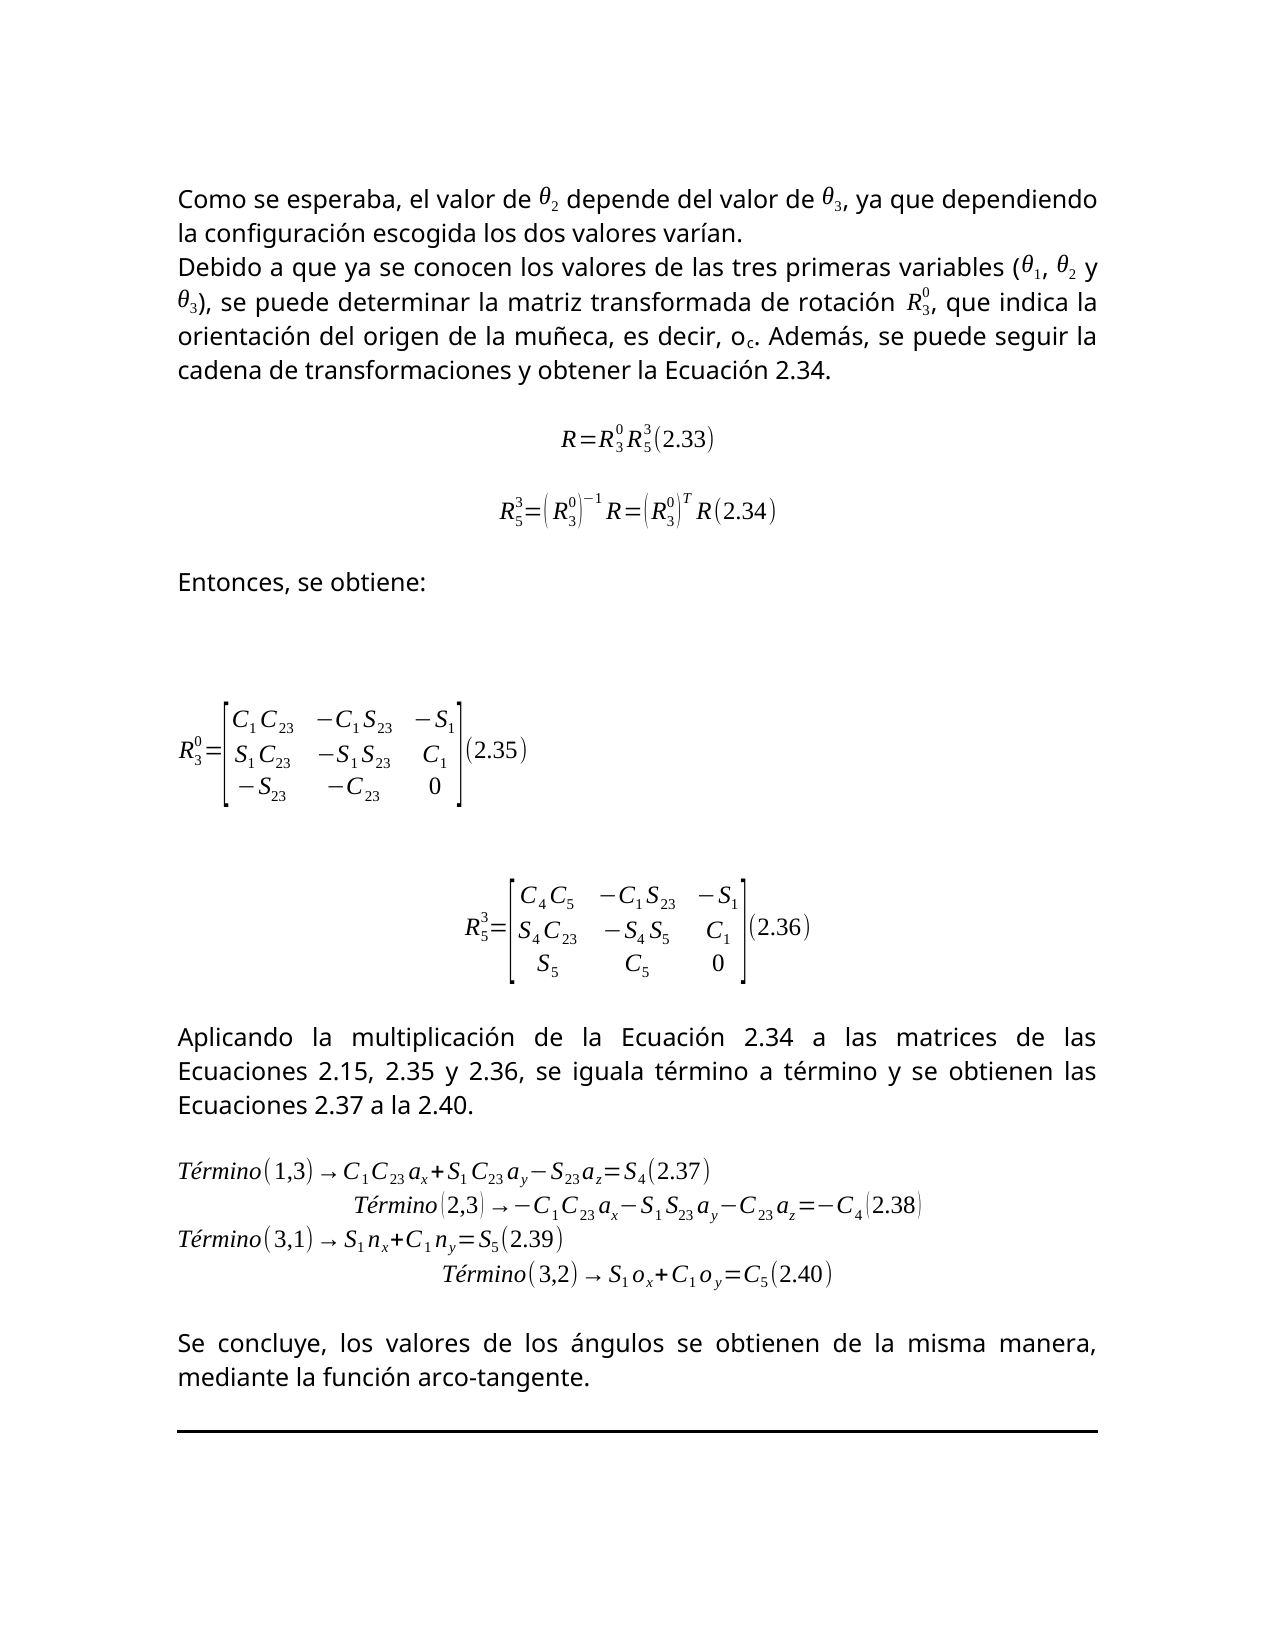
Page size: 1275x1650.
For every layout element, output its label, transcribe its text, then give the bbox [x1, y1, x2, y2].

text Aplicando la multiplicación de la Ecuación 2.34 a las matrices de las Ecuaciones 2.15, 2.35 y 2.36, se iguala término a término y se obtienen las Ecuaciones 2.37 a la 2.40. [177, 1019, 1098, 1122]
text Debido a que ya se conocen los valores de las tres primeras variables (, y ), se puede determinar la matriz transformada de rotación , que indica la orientación del origen de la muñeca, es decir, oc. Además, se puede seguir la cadena de transformaciones y obtener la Ecuación 2.34. [177, 250, 1098, 387]
text Como se esperaba, el valor de depende del valor de , ya que dependiendo la configuración escogida los dos valores varían. [177, 182, 1098, 250]
text Entonces, se obtiene: [177, 565, 1098, 599]
text Se concluye, los valores de los ángulos se obtienen de la misma manera, mediante la función arco-tangente. [177, 1326, 1098, 1394]
